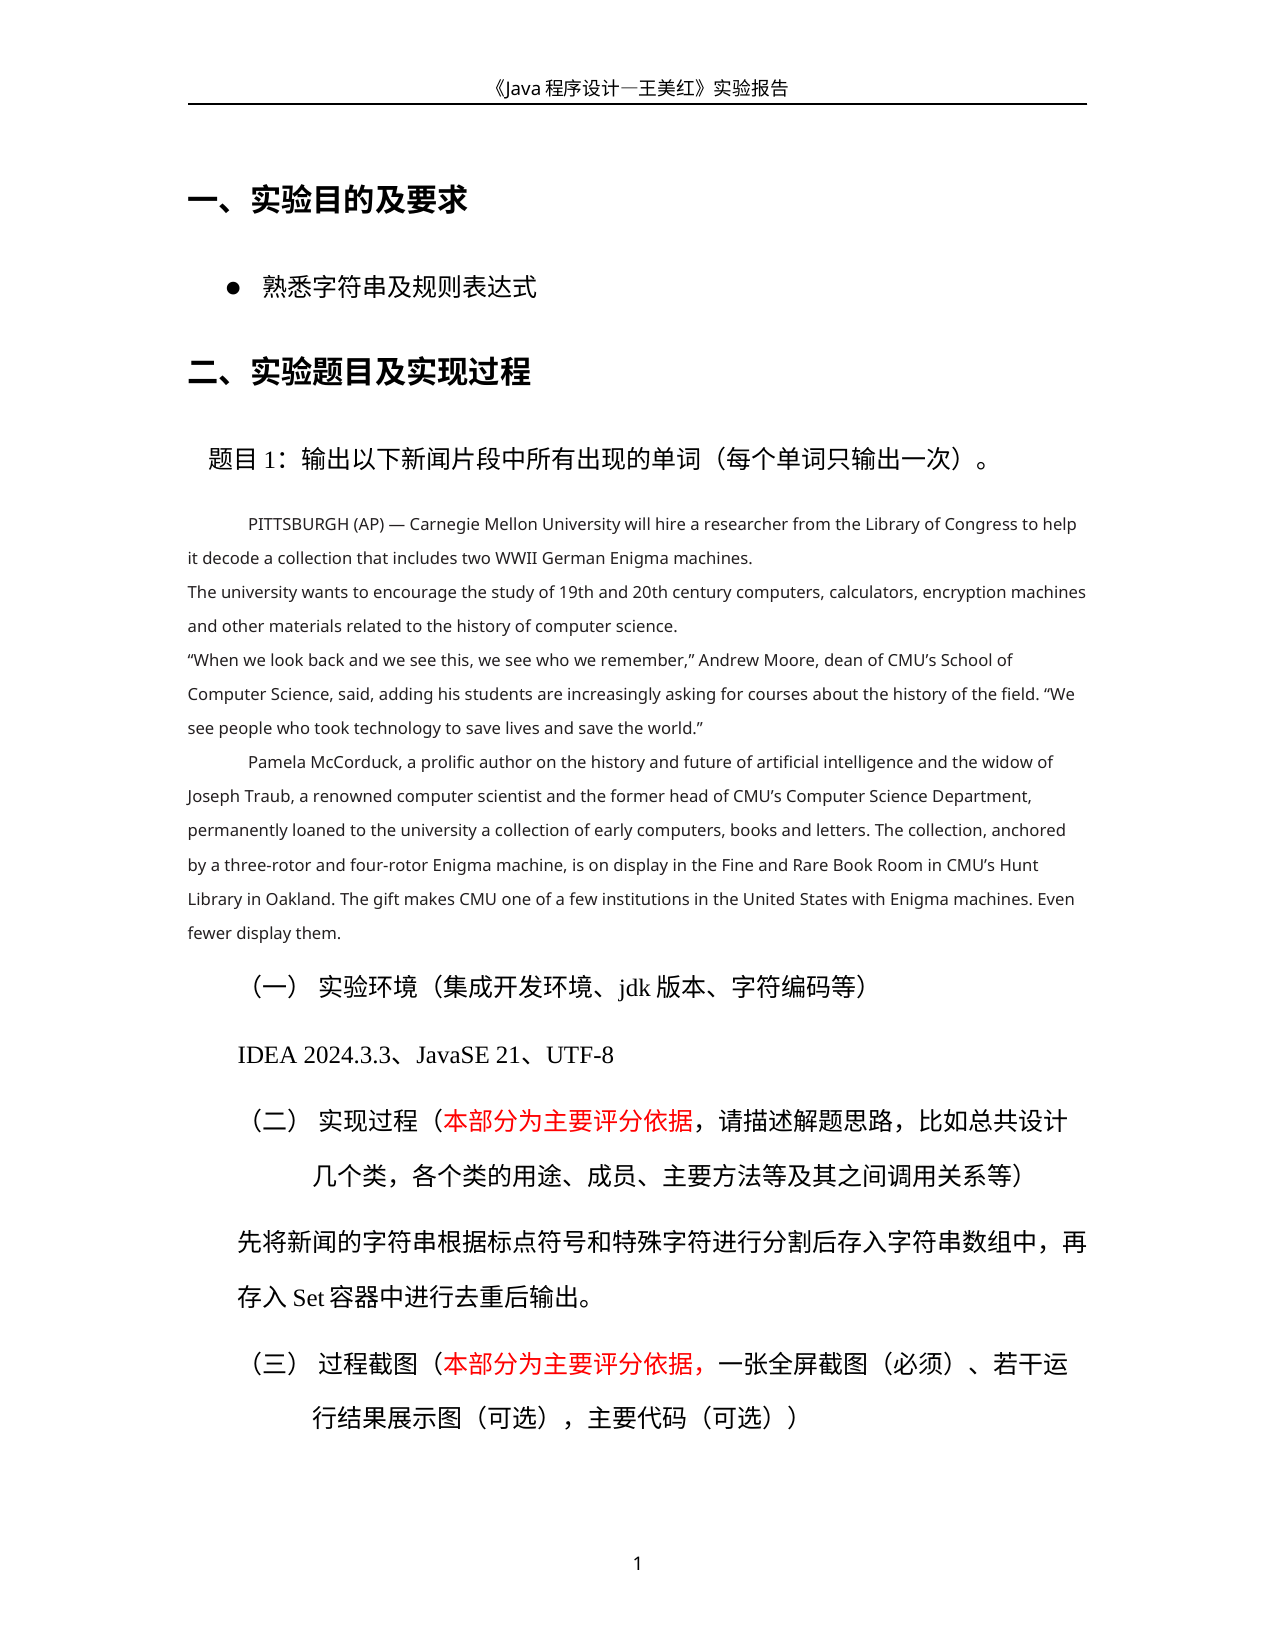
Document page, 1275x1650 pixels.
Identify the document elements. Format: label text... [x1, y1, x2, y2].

list 熟悉字符串及规则表达式 [225, 268, 1087, 304]
list IDEA 2024.3.3、JavaSE 21、UTF-8 [237, 1035, 1087, 1071]
text 二、实验题目及实现过程 [187, 347, 1087, 392]
text 题目1：输出以下新闻片段中所有出现的单词（每个单词只输出一次）。 [187, 440, 1087, 476]
list 过程截图（本部分为主要评分依据，一张全屏截图（必须）、若干运行结果展示图（可选），主要代码（可选）） [237, 1344, 1087, 1435]
text “When we look back and we see this, we see who we remember,” Andrew Moore, dean of CMU’s School of Computer Science, said, adding his students are increasingly asking for courses about the history of the field. “We see people who took technology to save lives and save the world.” [187, 649, 1087, 739]
text 一、实验目的及要求 [187, 175, 1087, 220]
list 先将新闻的字符串根据标点符号和特殊字符进行分割后存入字符串数组中，再存入Set容器中进行去重后输出。 [237, 1223, 1087, 1313]
list 实现过程（本部分为主要评分依据，请描述解题思路，比如总共设计几个类，各个类的用途、成员、主要方法等及其之间调用关系等） [237, 1102, 1087, 1192]
text Pamela McCorduck, a prolific author on the history and future of artificial intelligence and the widow of Joseph Traub, a renowned computer scientist and the former head of CMU’s Computer Science Department, permanently loaned to the university a collection of early computers, books and letters. The collection, anchored by a three-rotor and four-rotor Enigma machine, is on display in the Fine and Rare Book Room in CMU’s Hunt Library in Oakland. The gift makes CMU one of a few institutions in the United States with Enigma machines. Even fewer display them. [187, 751, 1087, 944]
text PITTSBURGH (AP) — Carnegie Mellon University will hire a researcher from the Library of Congress to help it decode a collection that includes two WWII German Enigma machines. [187, 512, 1087, 569]
list 实验环境（集成开发环境、jdk版本、字符编码等） [237, 968, 1087, 1004]
text The university wants to encourage the study of 19th and 20th century computers, calculators, encryption machines and other materials related to the history of computer science. [187, 581, 1087, 637]
